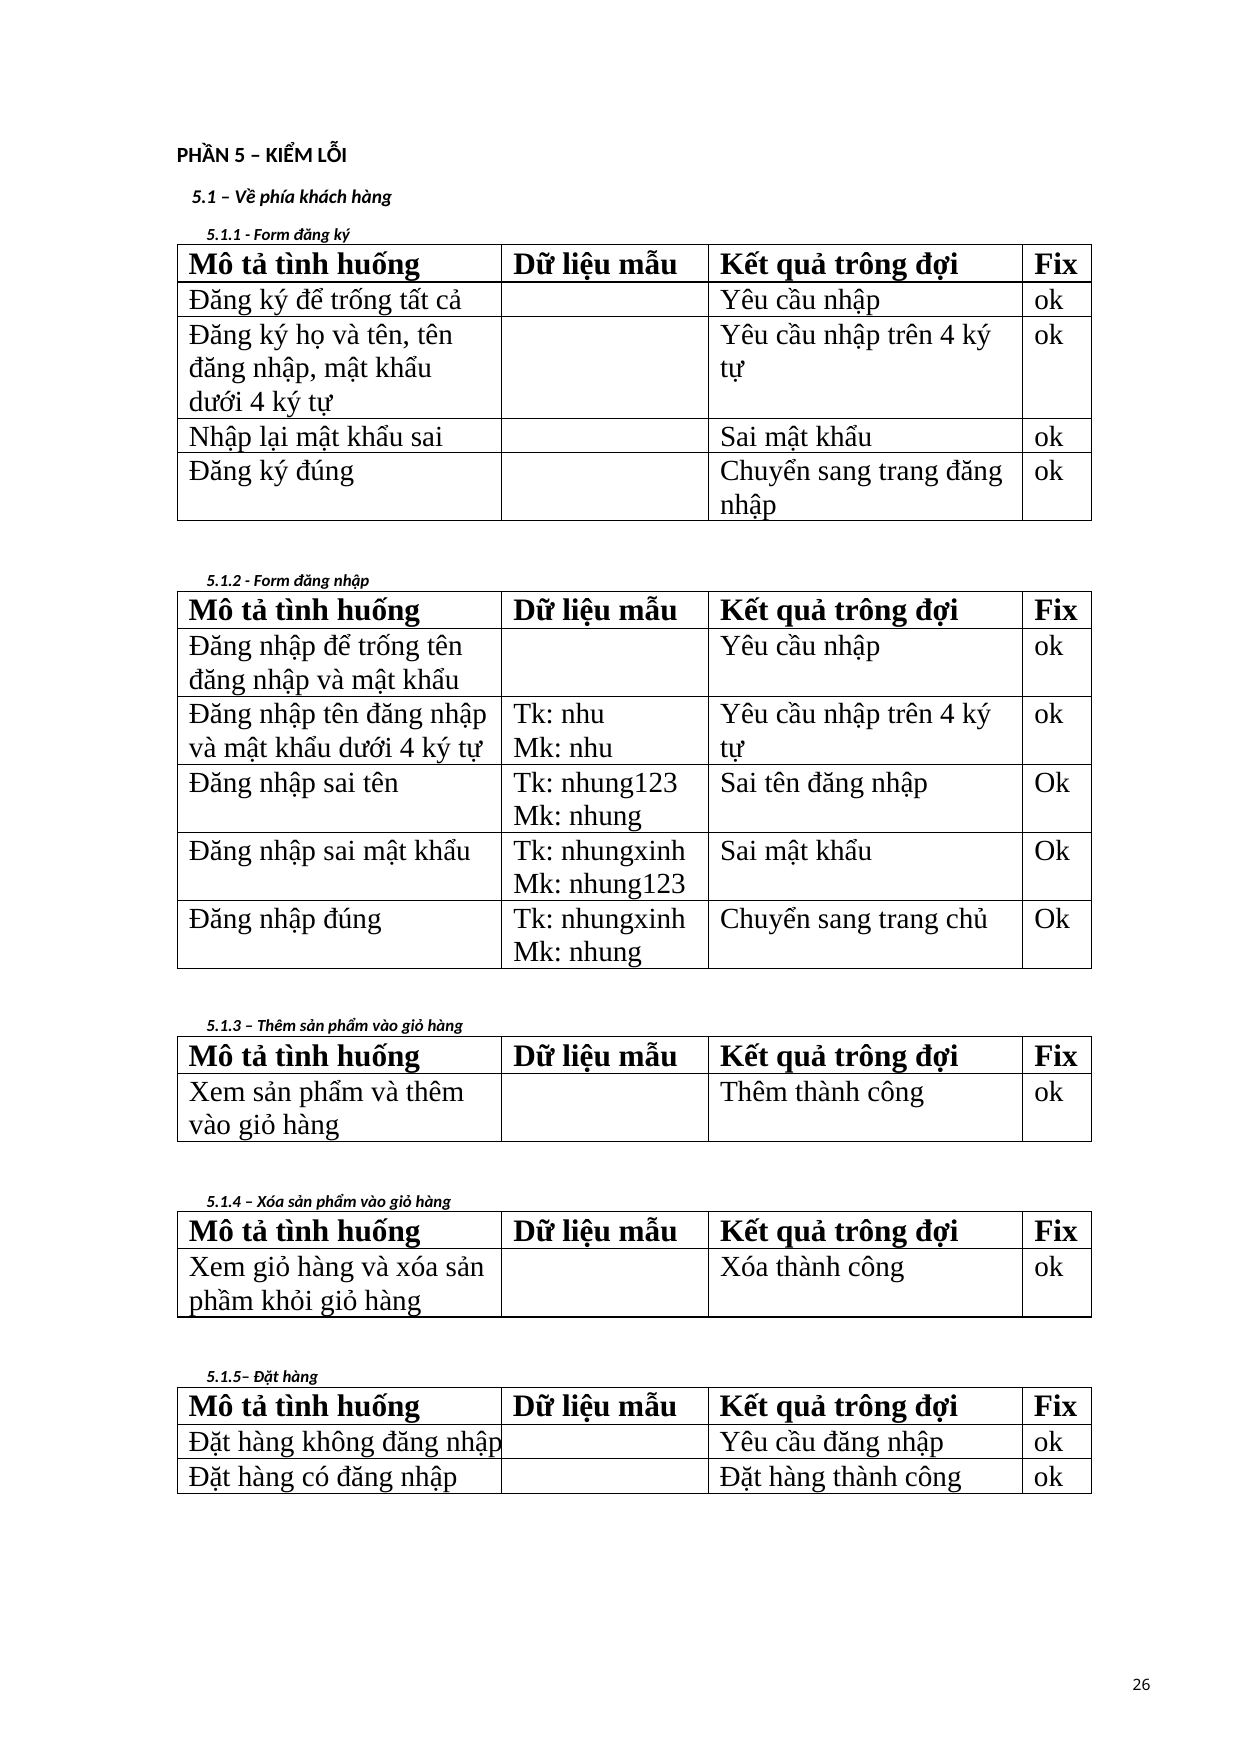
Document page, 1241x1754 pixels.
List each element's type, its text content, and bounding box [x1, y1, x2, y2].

subtitle 5.1.5– Đặt hàng [206, 1351, 1150, 1387]
table_cell Tk: nhu Mk: nhu [502, 697, 708, 764]
table_cell [502, 1249, 708, 1316]
table_cell Tk: nhungxinh Mk: nhung [502, 901, 708, 968]
table_cell Ok [1023, 765, 1091, 832]
table_header Fix [1023, 1388, 1091, 1423]
table_header Kết quả trông đợi [709, 1037, 1022, 1073]
table_cell ok [1023, 629, 1091, 696]
table_cell Đặt hàng thành công [709, 1459, 1022, 1493]
table_cell [502, 453, 708, 520]
table_header Fix [1023, 1037, 1091, 1073]
table_cell Yêu cầu đăng nhập [709, 1425, 1022, 1458]
subtitle 5.1.1 - Form đăng ký [206, 209, 1150, 244]
table_cell Đăng ký đúng [178, 453, 501, 520]
table_cell Tk: nhungxinh Mk: nhung123 [502, 833, 708, 900]
table_header Mô tả tình huống [178, 1037, 501, 1073]
table_cell [502, 419, 708, 452]
table_cell ok [1023, 1074, 1091, 1141]
subtitle 5.1.3 – Thêm sản phẩm vào giỏ hàng [206, 1000, 1150, 1036]
subtitle 5.1 – Về phía khách hàng [191, 168, 1180, 209]
table_cell ok [1023, 697, 1091, 764]
table_cell Chuyển sang trang chủ [709, 901, 1022, 968]
table_cell [502, 1074, 708, 1141]
table_header Kết quả trông đợi [709, 592, 1022, 627]
table_cell Yêu cầu nhập trên 4 ký tự [709, 317, 1022, 418]
table_cell Xem giỏ hàng và xóa sản phầm khỏi giỏ hàng [178, 1249, 501, 1316]
table_cell Đăng nhập sai mật khẩu [178, 833, 501, 900]
table_cell ok [1023, 1249, 1091, 1316]
table_header Mô tả tình huống [178, 1388, 501, 1423]
table_cell ok [1023, 453, 1091, 520]
table_cell Đăng nhập sai tên [178, 765, 501, 832]
table_cell Sai mật khẩu [709, 833, 1022, 900]
table_cell Đăng nhập đúng [178, 901, 501, 968]
table_cell Đăng ký để trống tất cả [178, 283, 501, 316]
table_cell Tk: nhung123 Mk: nhung [502, 765, 708, 832]
table_header Kết quả trông đợi [709, 1388, 1022, 1423]
table_header Mô tả tình huống [178, 592, 501, 627]
table_header Mô tả tình huống [178, 1212, 501, 1248]
table_cell Chuyển sang trang đăng nhập [709, 453, 1022, 520]
table_header Dữ liệu mẫu [502, 1212, 708, 1248]
table_cell [502, 283, 708, 316]
subtitle PHẦN 5 – KIỂM LỖI [177, 122, 1180, 168]
table_header Fix [1023, 1212, 1091, 1248]
table_cell ok [1023, 283, 1091, 316]
table_cell Ok [1023, 901, 1091, 968]
table_header Kết quả trông đợi [709, 1212, 1022, 1248]
table_header Fix [1023, 592, 1091, 627]
table_cell Nhập lại mật khẩu sai [178, 419, 501, 452]
table_cell [502, 317, 708, 418]
table_cell [502, 1459, 708, 1493]
table_cell Đăng ký họ và tên, tên đăng nhập, mật khẩu dưới 4 ký tự [178, 317, 501, 418]
subtitle 5.1.2 - Form đăng nhập [206, 555, 1150, 591]
table_cell Thêm thành công [709, 1074, 1022, 1141]
table_cell Yêu cầu nhập [709, 283, 1022, 316]
table_cell Sai tên đăng nhập [709, 765, 1022, 832]
table_cell Xem sản phẩm và thêm vào giỏ hàng [178, 1074, 501, 1141]
table_cell Yêu cầu nhập trên 4 ký tự [709, 697, 1022, 764]
table_cell ok [1023, 317, 1091, 418]
table_cell ok [1023, 1425, 1091, 1458]
table_cell [502, 629, 708, 696]
table_cell ok [1023, 1459, 1091, 1493]
table_cell Sai mật khẩu [709, 419, 1022, 452]
table_cell ok [1023, 419, 1091, 452]
table_cell Xóa thành công [709, 1249, 1022, 1316]
table_header Dữ liệu mẫu [502, 592, 708, 627]
table_header Dữ liệu mẫu [502, 1037, 708, 1073]
table_cell [502, 1425, 708, 1458]
table_header Fix [1023, 245, 1091, 281]
table_header Dữ liệu mẫu [502, 1388, 708, 1423]
table_header Kết quả trông đợi [709, 245, 1022, 281]
table_cell Đăng nhập tên đăng nhập và mật khẩu dưới 4 ký tự [178, 697, 501, 764]
table_cell Yêu cầu nhập [709, 629, 1022, 696]
table_cell Ok [1023, 833, 1091, 900]
subtitle 5.1.4 – Xóa sản phẩm vào giỏ hàng [206, 1176, 1150, 1211]
table_cell Đặt hàng không đăng nhập [178, 1425, 501, 1458]
table_cell Đặt hàng có đăng nhập [178, 1459, 501, 1493]
table_header Dữ liệu mẫu [502, 245, 708, 281]
table_header Mô tả tình huống [178, 245, 501, 281]
table_cell Đăng nhập để trống tên đăng nhập và mật khẩu [178, 629, 501, 696]
